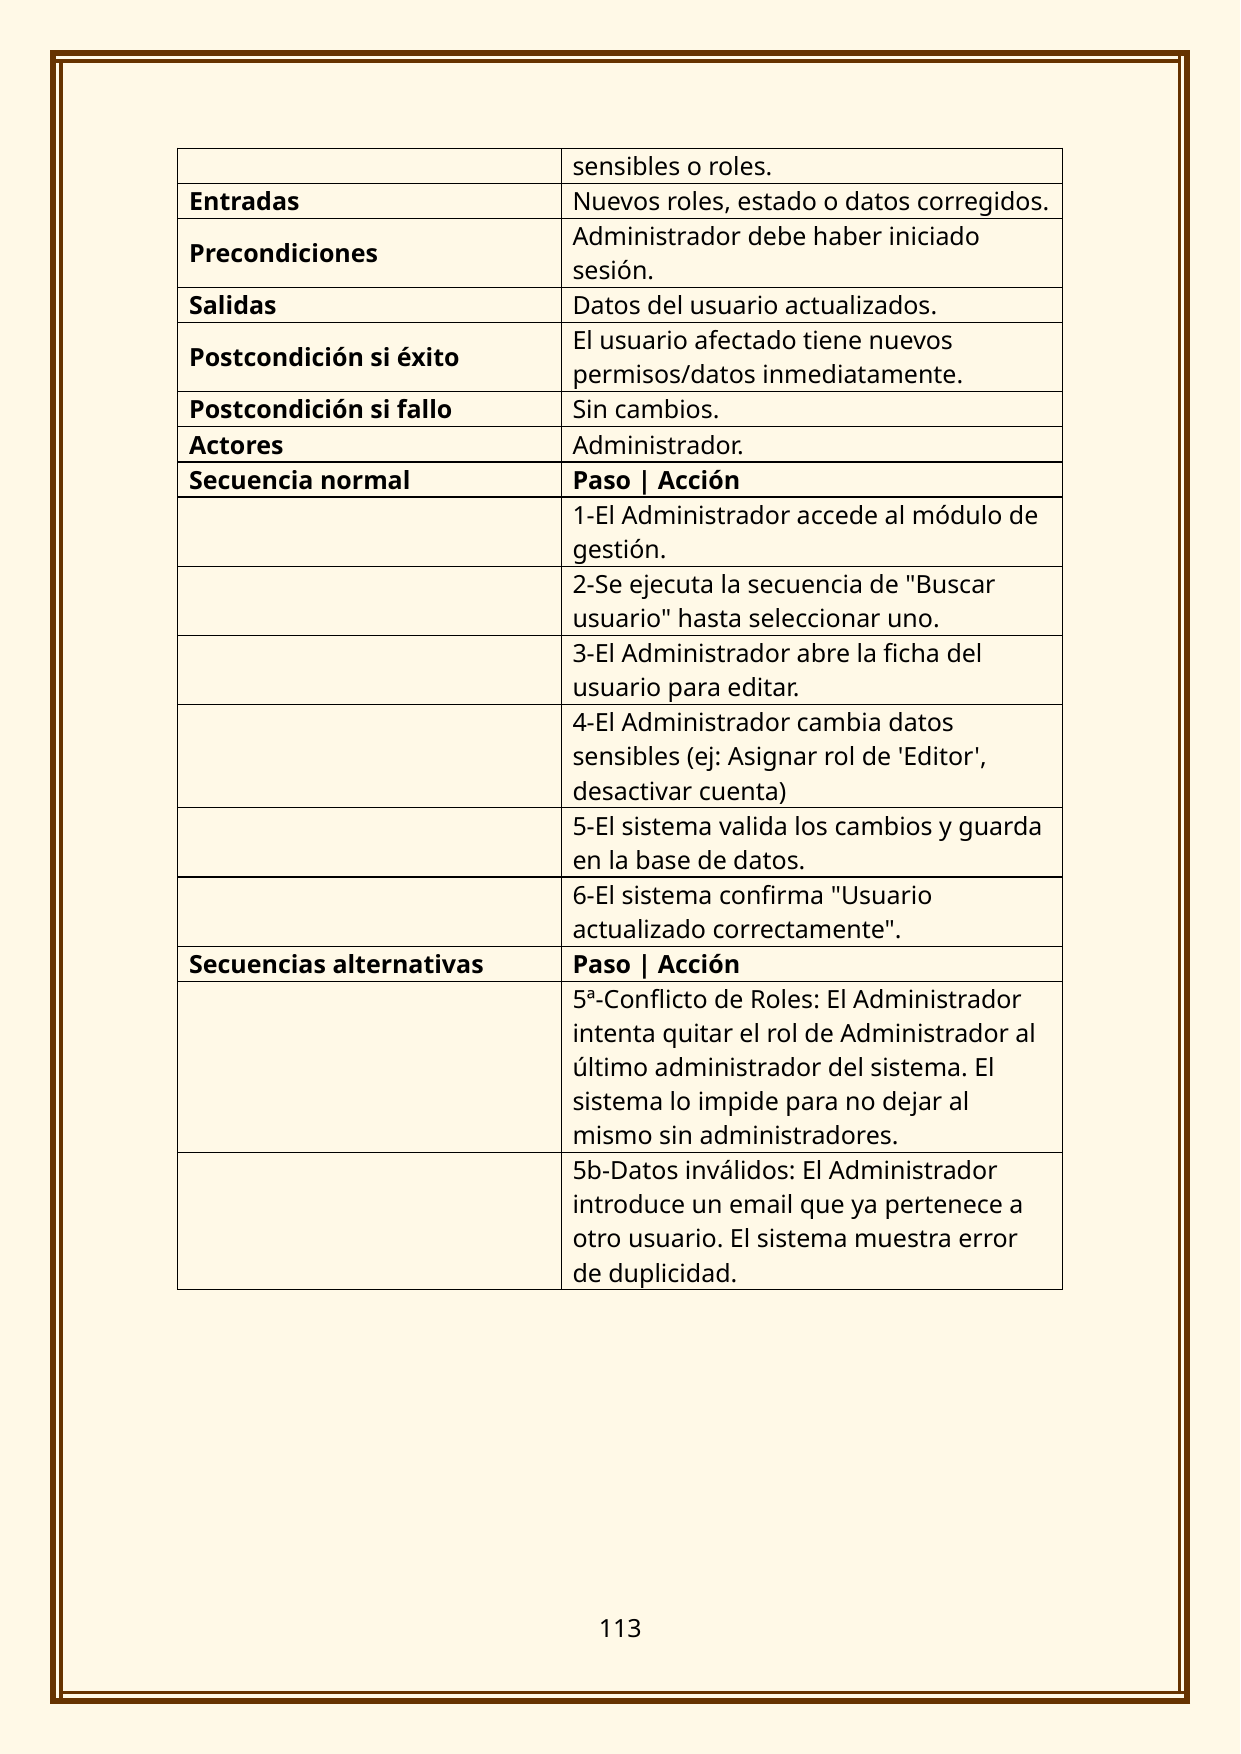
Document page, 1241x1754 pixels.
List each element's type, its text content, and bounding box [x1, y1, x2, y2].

table_cell Entradas [178, 184, 561, 218]
table_cell Secuencia normal [178, 463, 561, 496]
table_cell 1-El Administrador accede al módulo de gestión. [562, 498, 1062, 566]
table_cell [178, 636, 561, 704]
table_cell Postcondición si éxito [178, 323, 561, 391]
table_cell Actores [178, 427, 561, 461]
table_cell 5b-Datos inválidos: El Administrador introduce un email que ya pertenece a otro usuario. El sistema muestra error de duplicidad. [562, 1153, 1062, 1289]
table_cell 6-El sistema confirma "Usuario actualizado correctamente". [562, 878, 1062, 946]
table_cell Administrador. [562, 427, 1062, 461]
table_cell [178, 567, 561, 635]
table_cell El usuario afectado tiene nuevos permisos/datos inmediatamente. [562, 323, 1062, 391]
table_cell 2-Se ejecuta la secuencia de "Buscar usuario" hasta seleccionar uno. [562, 567, 1062, 635]
table_cell Paso | Acción [562, 463, 1062, 496]
table_cell [178, 878, 561, 946]
table_cell Administrador debe haber iniciado sesión. [562, 219, 1062, 287]
table_cell [178, 498, 561, 566]
table_cell Precondiciones [178, 219, 561, 287]
table_cell 5-El sistema valida los cambios y guarda en la base de datos. [562, 808, 1062, 876]
table_cell [178, 808, 561, 876]
table_cell Postcondición si fallo [178, 392, 561, 426]
table_cell Salidas [178, 288, 561, 322]
table_cell 3-El Administrador abre la ficha del usuario para editar. [562, 636, 1062, 704]
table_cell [178, 149, 561, 183]
table_cell [178, 705, 561, 807]
table_cell 5ª-Conflicto de Roles: El Administrador intenta quitar el rol de Administrador al último administrador del sistema. El sistema lo impide para no dejar al mismo sin administradores. [562, 982, 1062, 1152]
table_cell [178, 982, 561, 1152]
table_cell Secuencias alternativas [178, 947, 561, 981]
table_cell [562, 149, 1062, 183]
table_cell Nuevos roles, estado o datos corregidos. [562, 184, 1062, 218]
table_cell Paso | Acción [562, 947, 1062, 981]
table_cell Datos del usuario actualizados. [562, 288, 1062, 322]
table_cell [178, 1153, 561, 1289]
table_cell 4-El Administrador cambia datos sensibles (ej: Asignar rol de 'Editor', desactivar cuenta) [562, 705, 1062, 807]
table_cell Sin cambios. [562, 392, 1062, 426]
